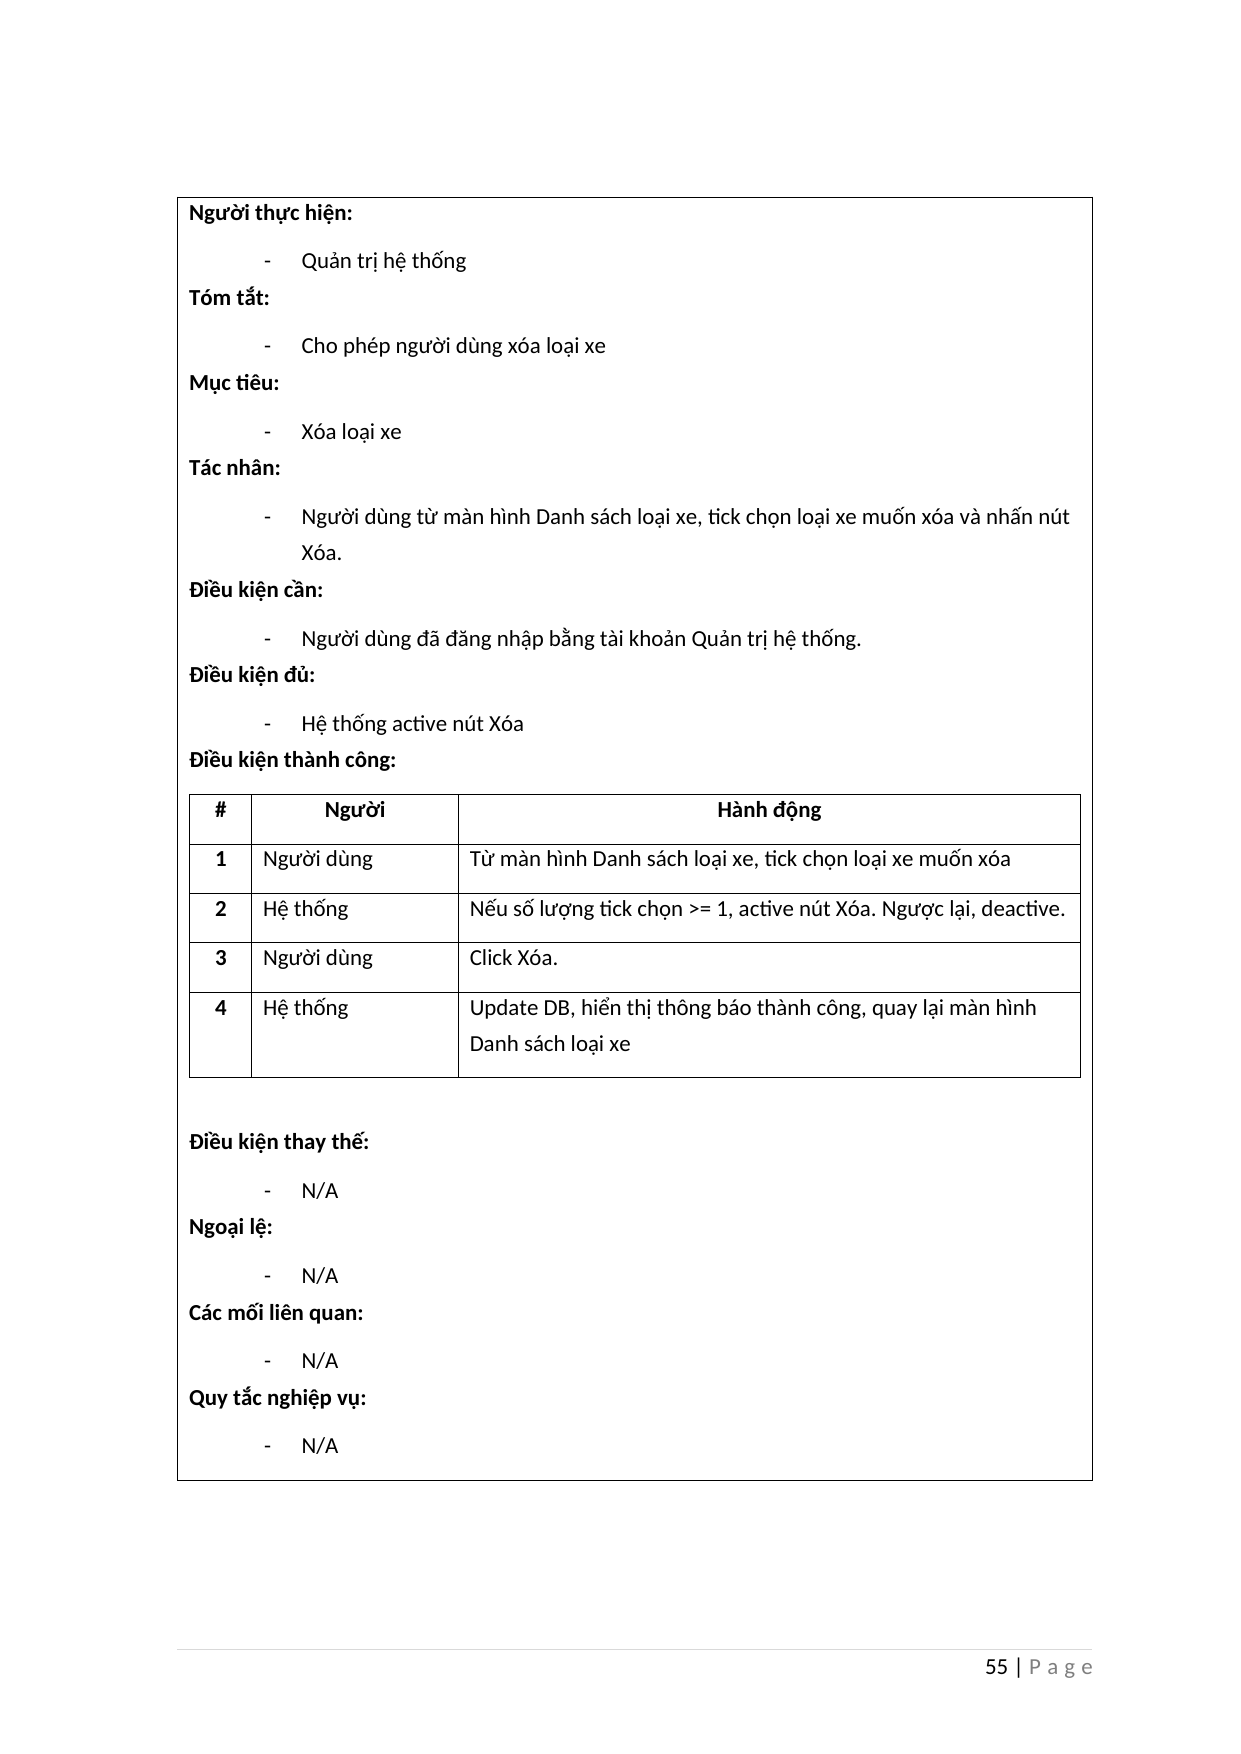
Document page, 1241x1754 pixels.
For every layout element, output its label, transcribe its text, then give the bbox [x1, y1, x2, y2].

table_header Người thực hiện: Quản trị hệ thống Tóm tắt: Cho phép người dùng xóa loại xe Mục tiêu: Xóa loại xe Tác nhân: Người dùng từ màn hình Danh sách loại xe, tick chọn loại xe muốn xóa và nhấn nút Xóa. Điều kiện cần: Người dùng đã đăng nhập bằng tài khoản Quản trị hệ thống. Điều kiện đủ: Hệ thống active nút Xóa Điều kiện thành công: Điều kiện thay thế: N/A Ngoại lệ: N/A Các mối liên quan: N/A Quy tắc nghiệp vụ: N/A [178, 198, 1092, 1480]
